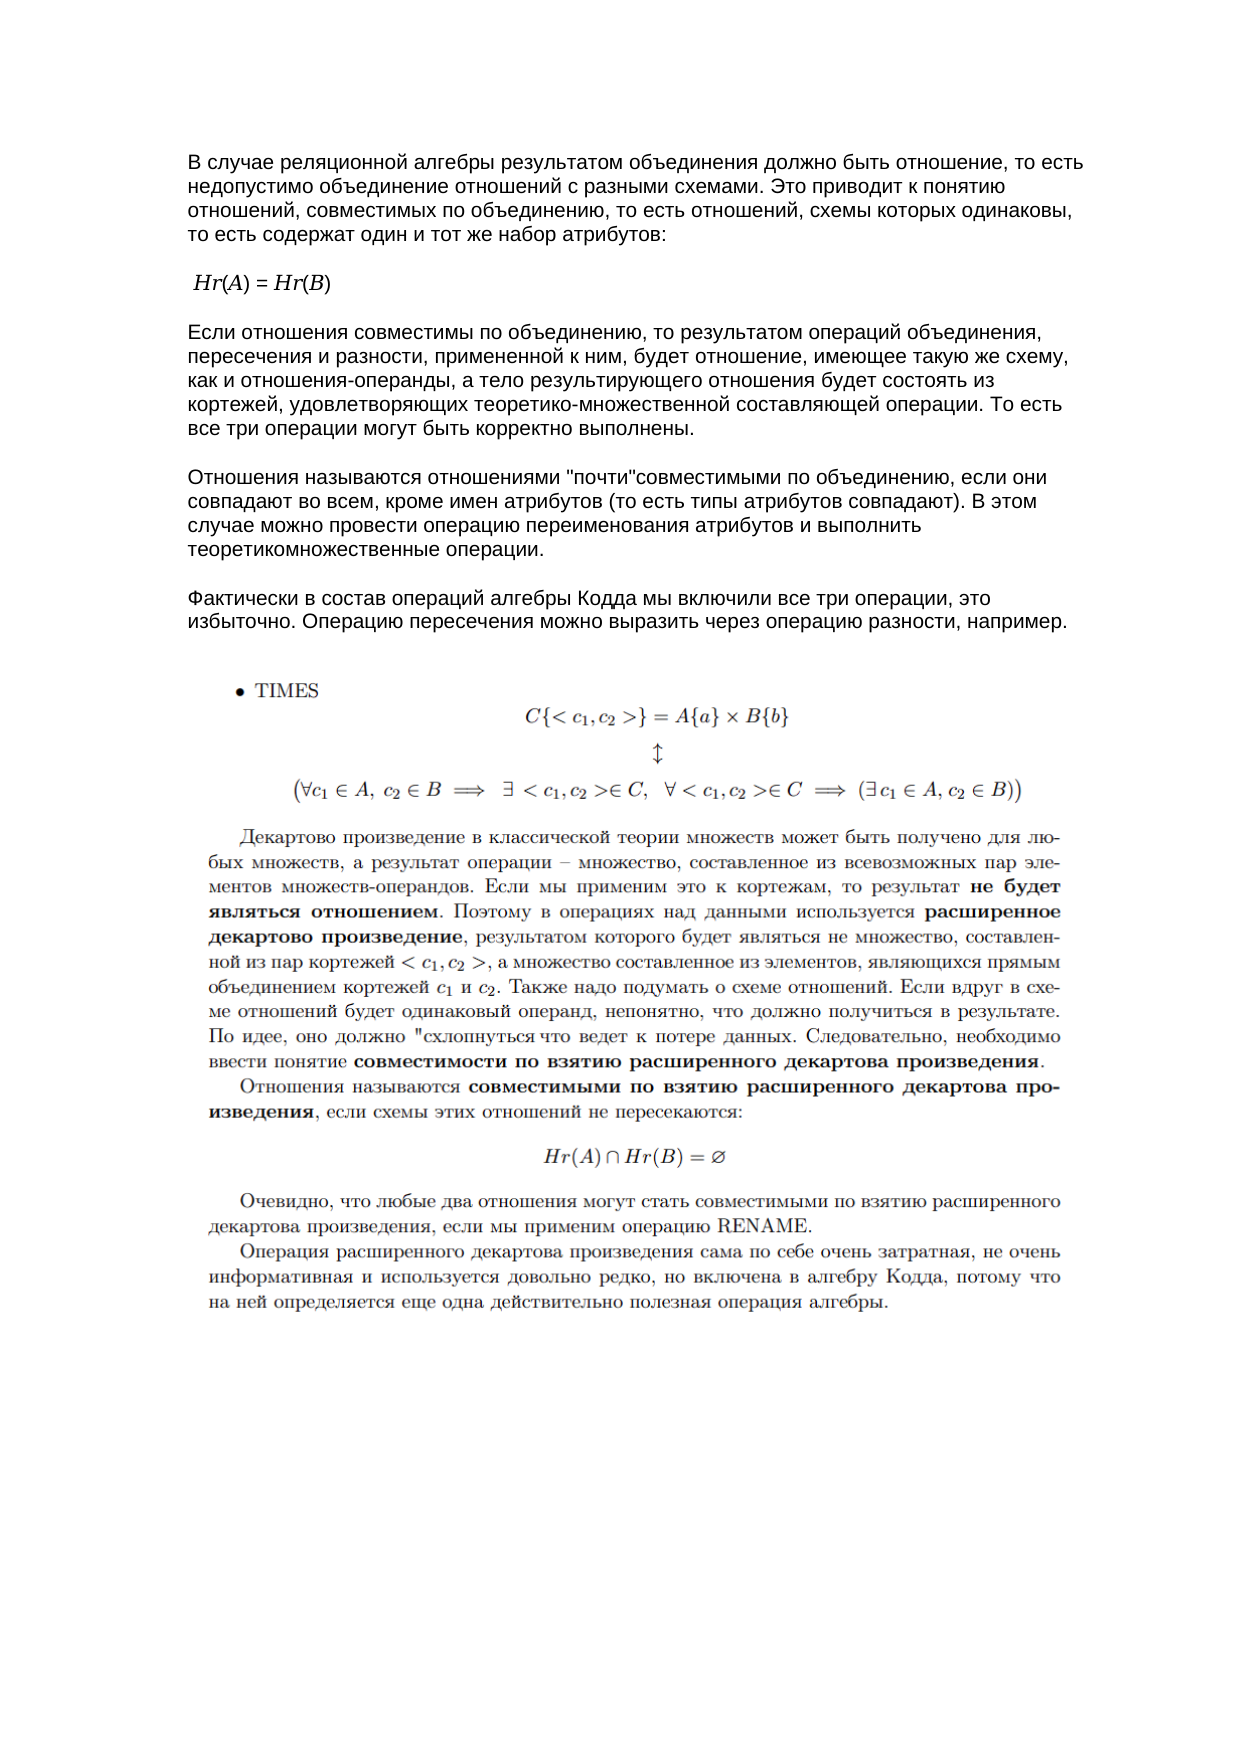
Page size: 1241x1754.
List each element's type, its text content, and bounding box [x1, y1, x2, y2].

text Фактически в состав операций алгебры Кодда мы включили все три операции, это избыточно. Операцию пересечения можно выразить через операцию разности, например. [187, 585, 1090, 633]
text В случае реляционной алгебры результатом объединения должно быть отношение, то есть недопустимо объединение отношений с разными схемами. Это приводит к понятию отношений, совместимых по объединению, то есть отношений, схемы которых одинаковы, то есть содержат один и тот же набор атрибутов: [187, 150, 1090, 246]
text Отношения называются отношениями "почти"совместимыми по объединению, если они совпадают во всем, кроме имен атрибутов (то есть типы атрибутов совпадают). В этом случае можно провести операцию переименования атрибутов и выполнить теоретикомножественные операции. [187, 464, 1090, 560]
text 𝐻𝑟(𝐴) = 𝐻𝑟(𝐵) [187, 271, 1090, 295]
text Если отношения совместимы по объединению, то результатом операций объединения, пересечения и разности, примененной к ним, будет отношение, имеющее такую же схему, как и отношения-операнды, а тело результирующего отношения будет состоять из кортежей, удовлетворяющих теоретико-множественной составляющей операции. То есть все три операции могут быть корректно выполнены. [187, 320, 1090, 439]
picture [187, 658, 1128, 1357]
